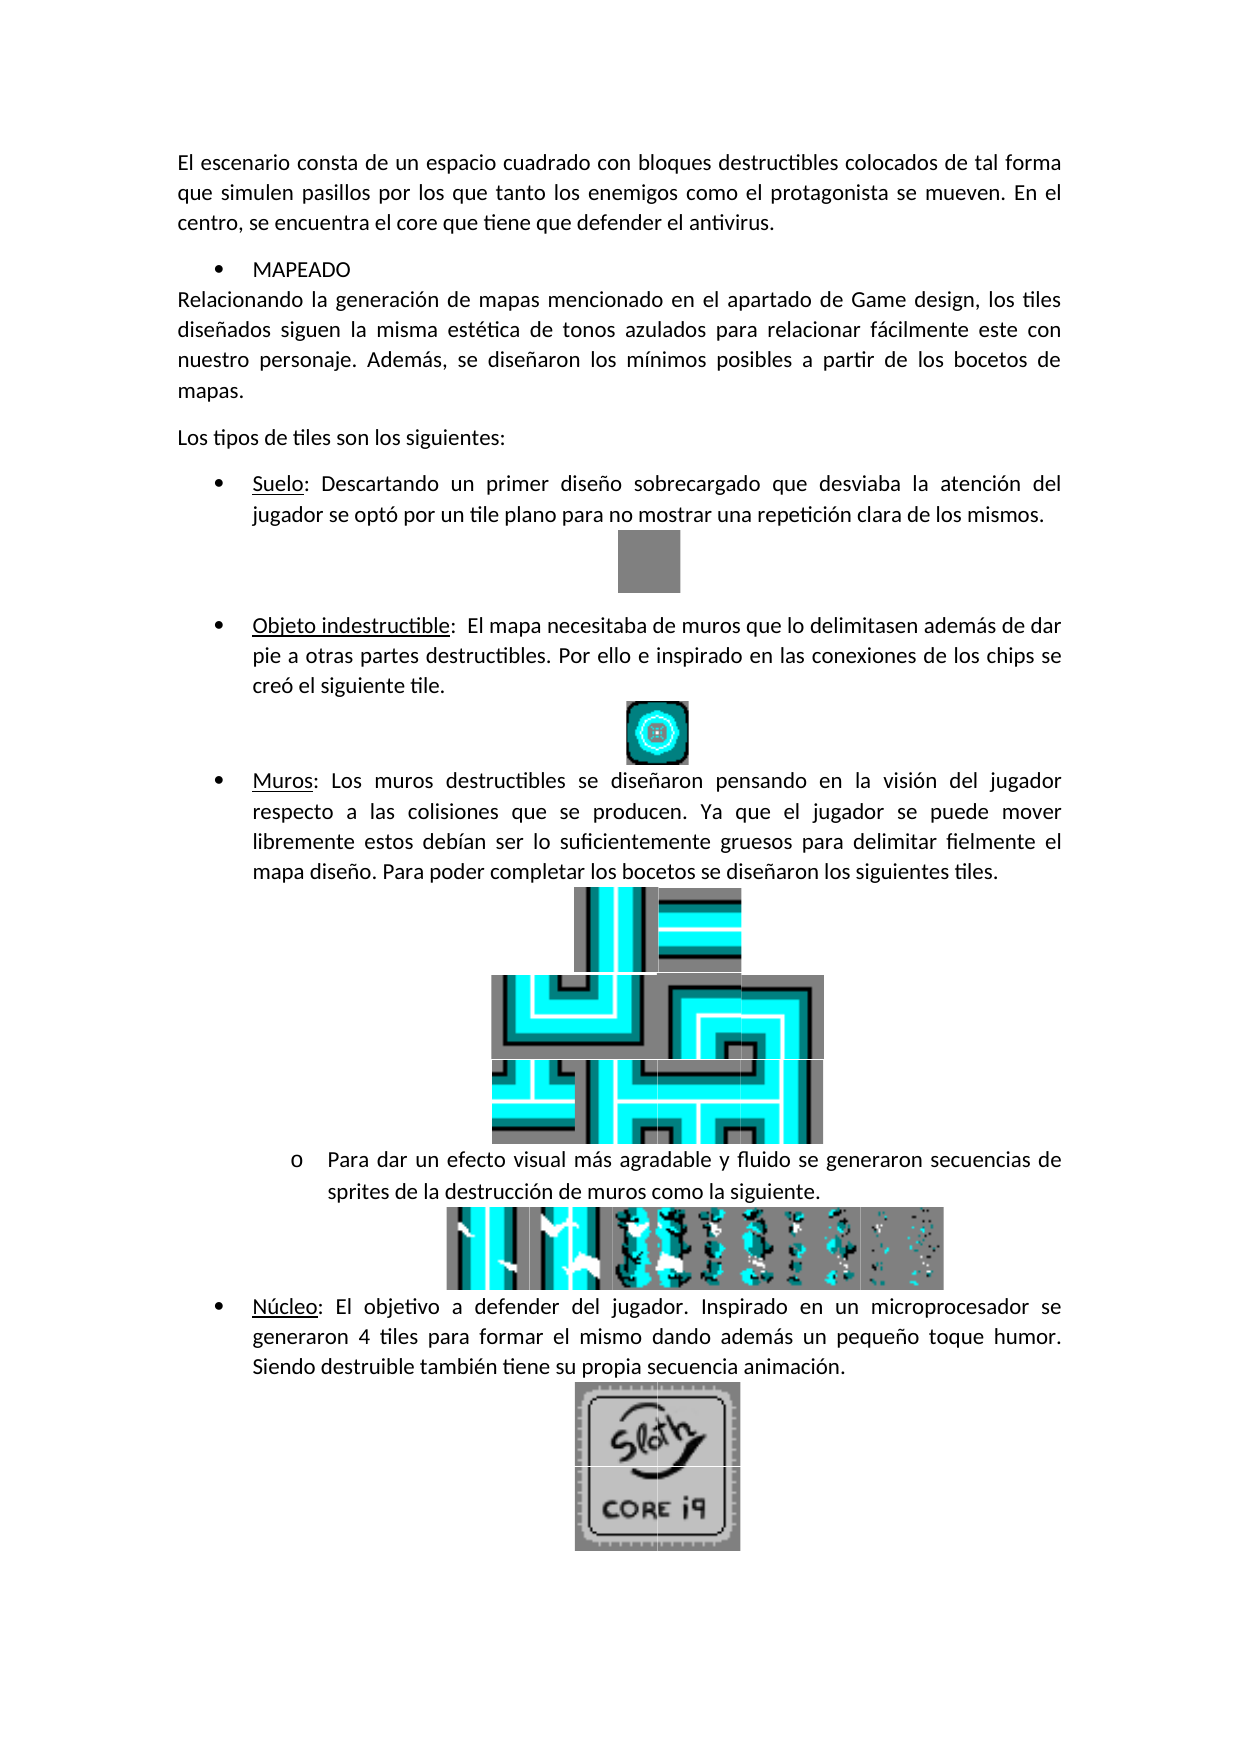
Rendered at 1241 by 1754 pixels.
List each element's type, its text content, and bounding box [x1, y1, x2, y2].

picture [491, 973, 824, 1059]
list MAPEADO [215, 255, 1063, 283]
picture [574, 1467, 741, 1551]
picture [574, 1382, 741, 1466]
list Para dar un efecto visual más agradable y fluido se generaron secuencias de sprites de la destrucción de muros como la siguiente. [290, 1146, 1063, 1205]
picture [446, 1207, 944, 1290]
text Los tipos de tiles son los siguientes: [177, 423, 1063, 451]
list Núcleo: El objetivo a defender del jugador. Inspirado en un microprocesador se generaron 4 tiles para formar el mismo dando además un pequeño toque humor. Siendo destruible también tiene su propia secuencia animación. [215, 1292, 1063, 1381]
picture [626, 701, 689, 765]
picture [574, 887, 742, 972]
picture [618, 530, 681, 593]
list Objeto indestructible: El mapa necesitaba de muros que lo delimitasen además de dar pie a otras partes destructibles. Por ello e inspirado en las conexiones de los chips se creó el siguiente tile. [215, 611, 1063, 700]
text El escenario consta de un espacio cuadrado con bloques destructibles colocados de tal forma que simulen pasillos por los que tanto los enemigos como el protagonista se mueven. En el centro, se encuentra el core que tiene que defender el antivirus. [177, 148, 1063, 236]
text Relacionando la generación de mapas mencionado en el apartado de Game design, los tiles diseñados siguen la misma estética de tonos azulados para relacionar fácilmente este con nuestro personaje. Además, se diseñaron los mínimos posibles a partir de los bocetos de mapas. [177, 285, 1063, 404]
list Suelo: Descartando un primer diseño sobrecargado que desviaba la atención del jugador se optó por un tile plano para no mostrar una repetición clara de los mismos. [215, 469, 1063, 528]
picture [492, 1060, 824, 1144]
list Muros: Los muros destructibles se diseñaron pensando en la visión del jugador respecto a las colisiones que se producen. Ya que el jugador se puede mover libremente estos debían ser lo suficientemente gruesos para delimitar fielmente el mapa diseño. Para poder completar los bocetos se diseñaron los siguientes tiles. [215, 767, 1063, 885]
